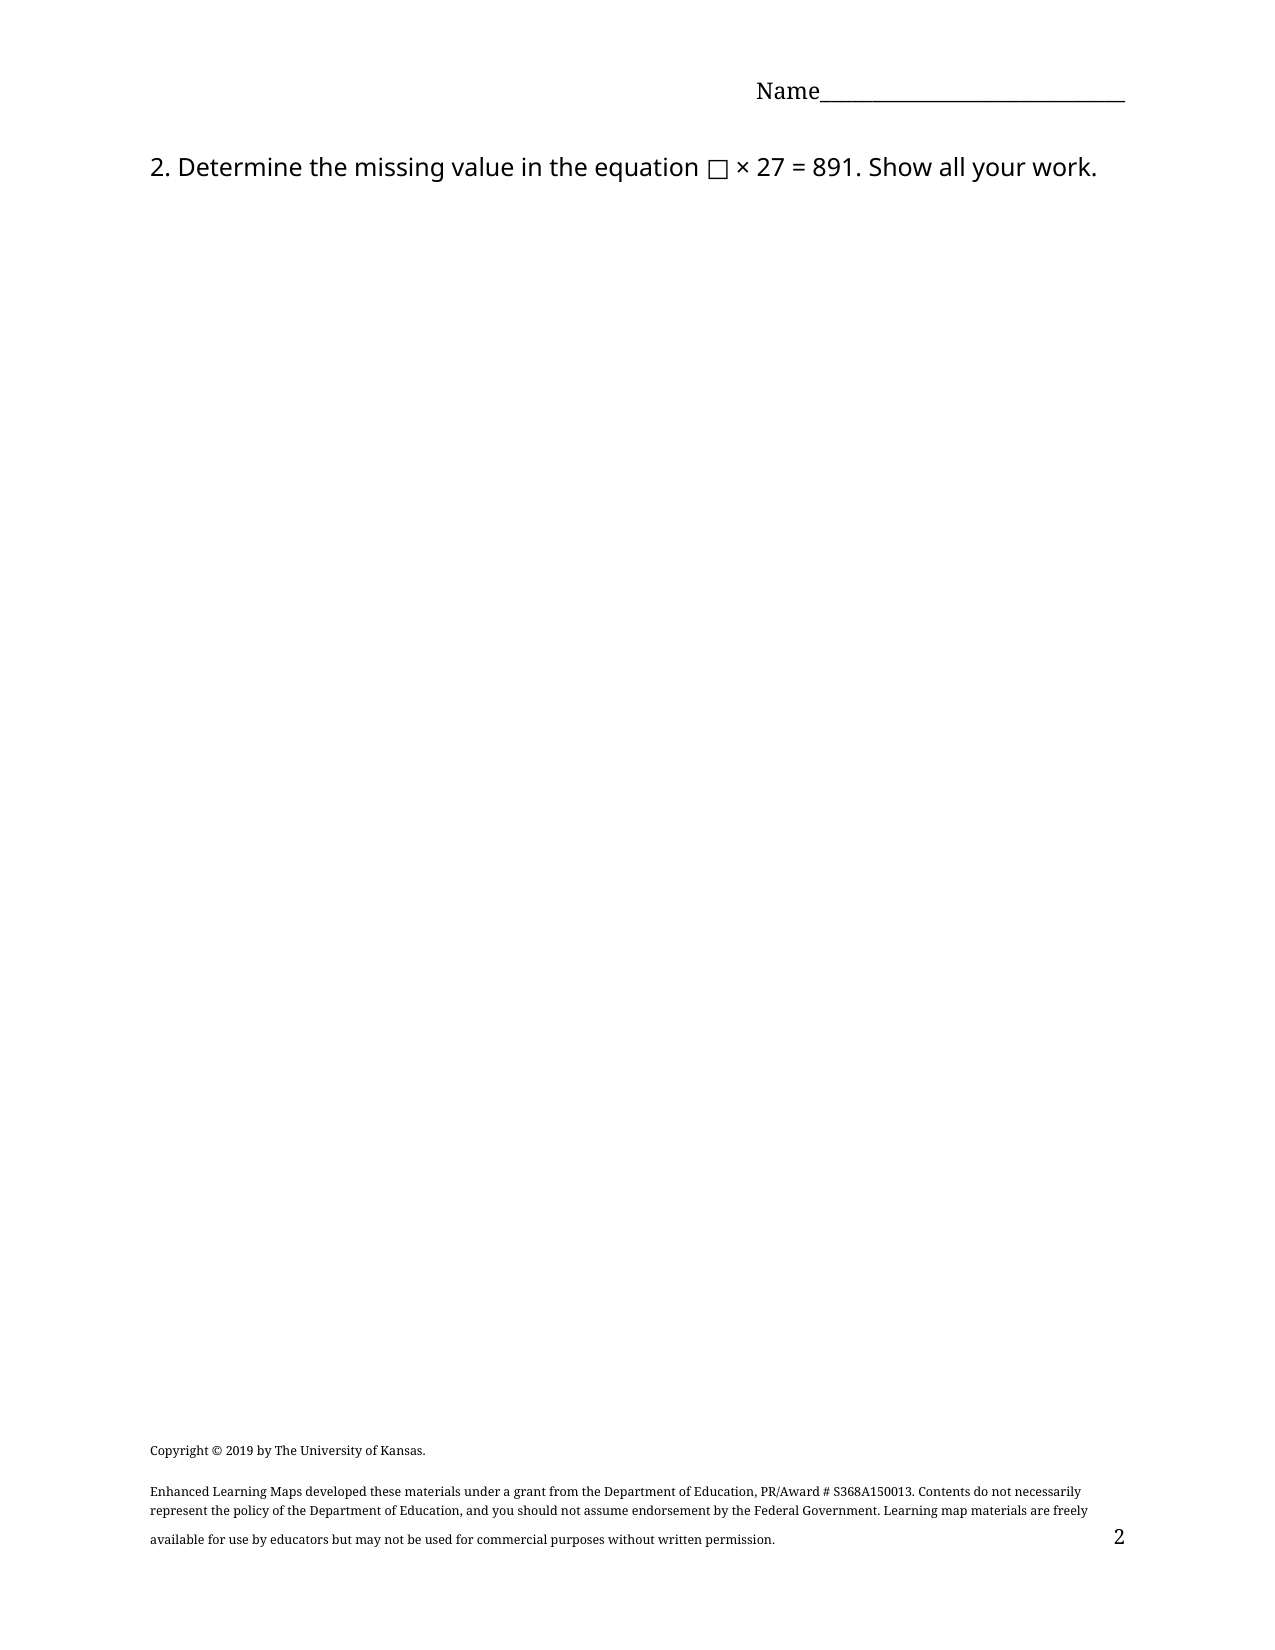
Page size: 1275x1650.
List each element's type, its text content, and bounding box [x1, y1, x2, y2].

text 2. Determine the missing value in the equation □ × 27 = 891. Show all your work. [150, 150, 1125, 184]
